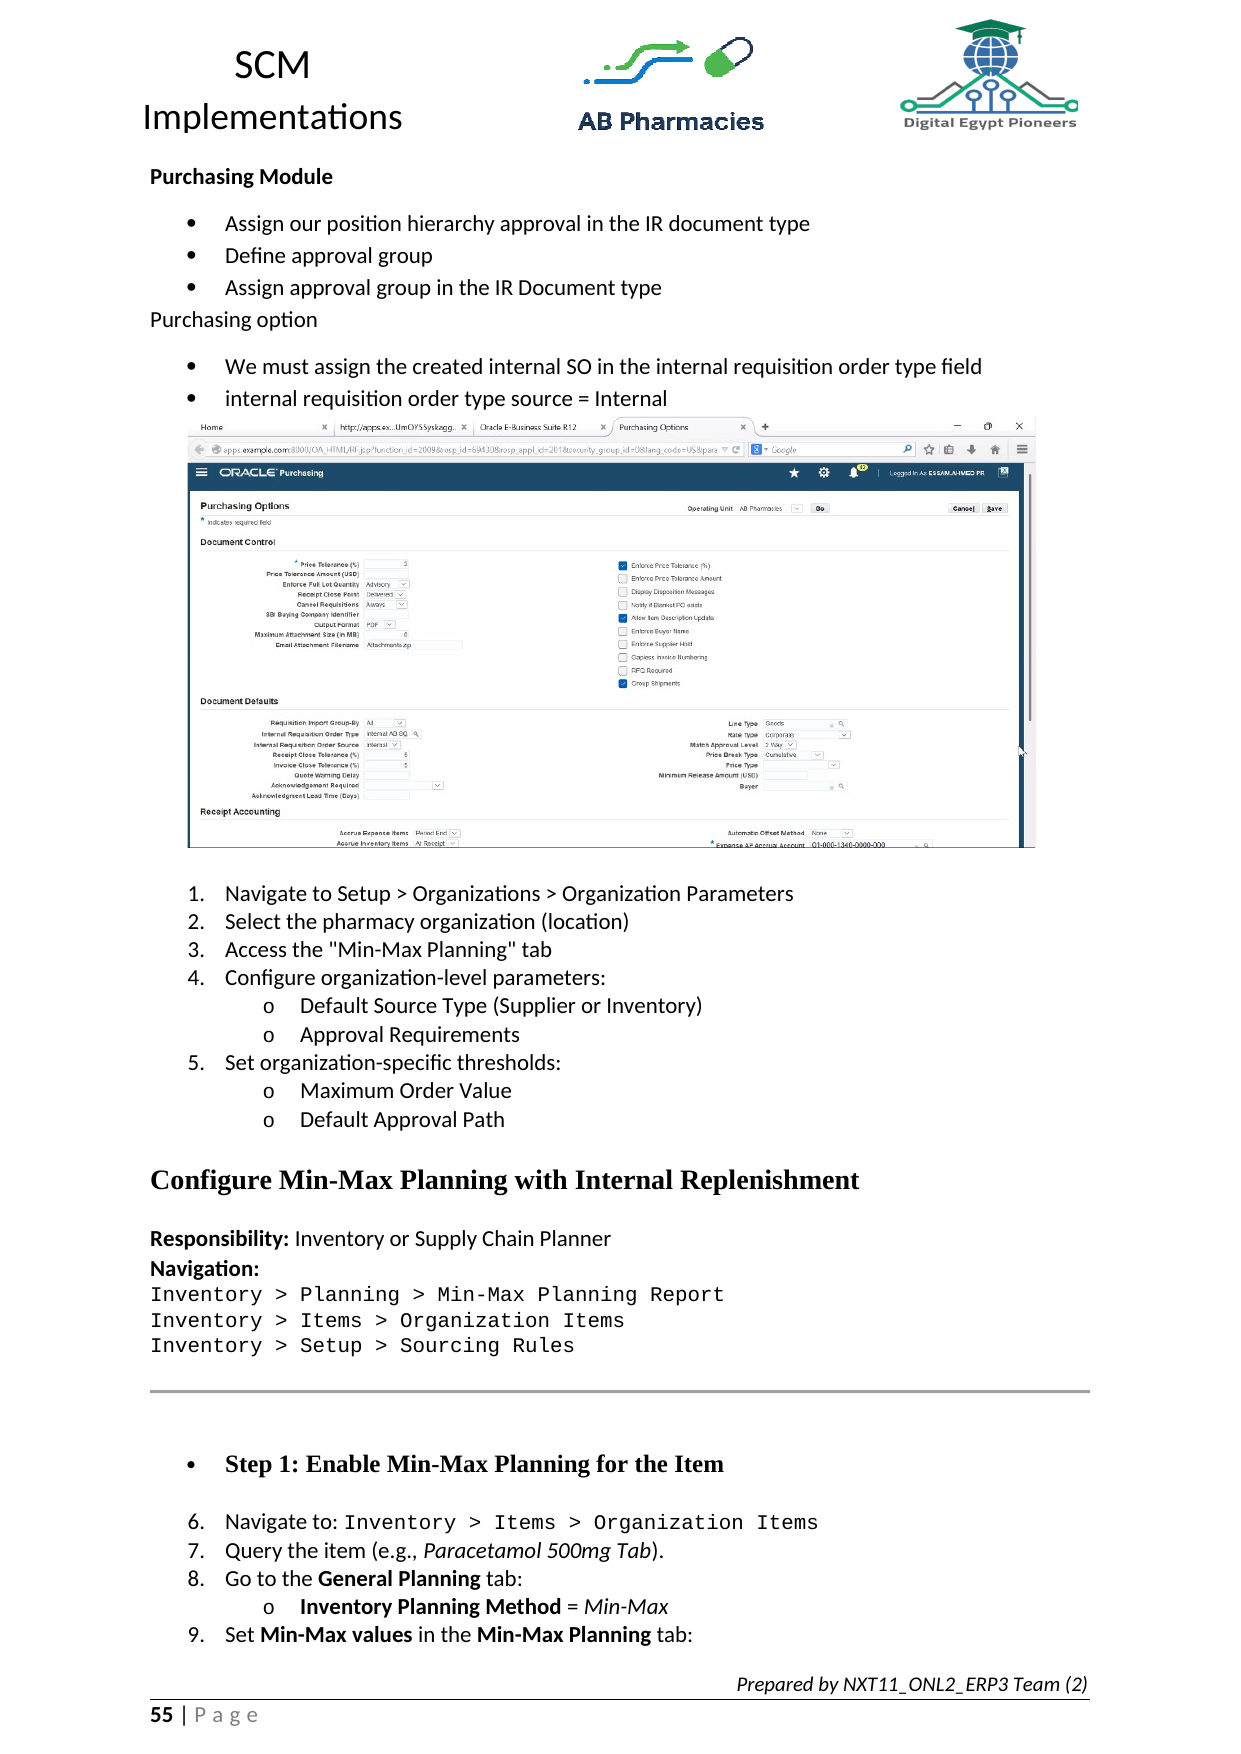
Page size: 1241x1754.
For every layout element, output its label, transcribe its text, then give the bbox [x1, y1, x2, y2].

list Inventory Planning Method = Min-Max [262, 1592, 1090, 1621]
list Access the "Min-Max Planning" tab [187, 935, 1090, 963]
list Approval Requirements [262, 1020, 1090, 1048]
picture [900, 16, 1079, 133]
list Define approval group [187, 241, 1090, 269]
picture [187, 416, 1036, 848]
list Maximum Order Value [262, 1076, 1090, 1105]
subtitle Step 1: Enable Min-Max Planning for the Item [187, 1449, 1090, 1478]
text Responsibility: Inventory or Supply Chain Planner Navigation: Inventory > Planning > Min-Max Planning Report Inventory > Items > Organization Items Inventory > Setup > Sourcing Rules [150, 1224, 1090, 1359]
list Query the item (e.g., Paracetamol 500mg Tab). [187, 1536, 1090, 1564]
list Set organization-specific thresholds: [187, 1048, 1090, 1076]
list Set Min-Max values in the Min-Max Planning tab: [187, 1621, 1090, 1648]
subtitle Configure Min-Max Planning with Internal Replenishment [150, 1163, 1090, 1195]
list Assign our position hierarchy approval in the IR document type [187, 209, 1090, 237]
text Purchasing option [150, 305, 1090, 333]
list Select the pharmacy organization (location) [187, 907, 1090, 935]
list Assign approval group in the IR Document type [187, 273, 1090, 301]
list Navigate to Setup > Organizations > Organization Parameters [187, 879, 1090, 907]
list We must assign the created internal SO in the internal requisition order type field [187, 352, 1090, 380]
list Go to the General Planning tab: [187, 1564, 1090, 1592]
list Configure organization-level parameters: [187, 963, 1090, 991]
list Default Source Type (Supplier or Inventory) [262, 991, 1090, 1020]
list Default Approval Path [262, 1105, 1090, 1133]
list internal requisition order type source = Internal [187, 384, 1090, 412]
text Purchasing Module [150, 162, 1090, 190]
list Navigate to: Inventory > Items > Organization Items [187, 1507, 1090, 1536]
picture [543, 28, 800, 136]
